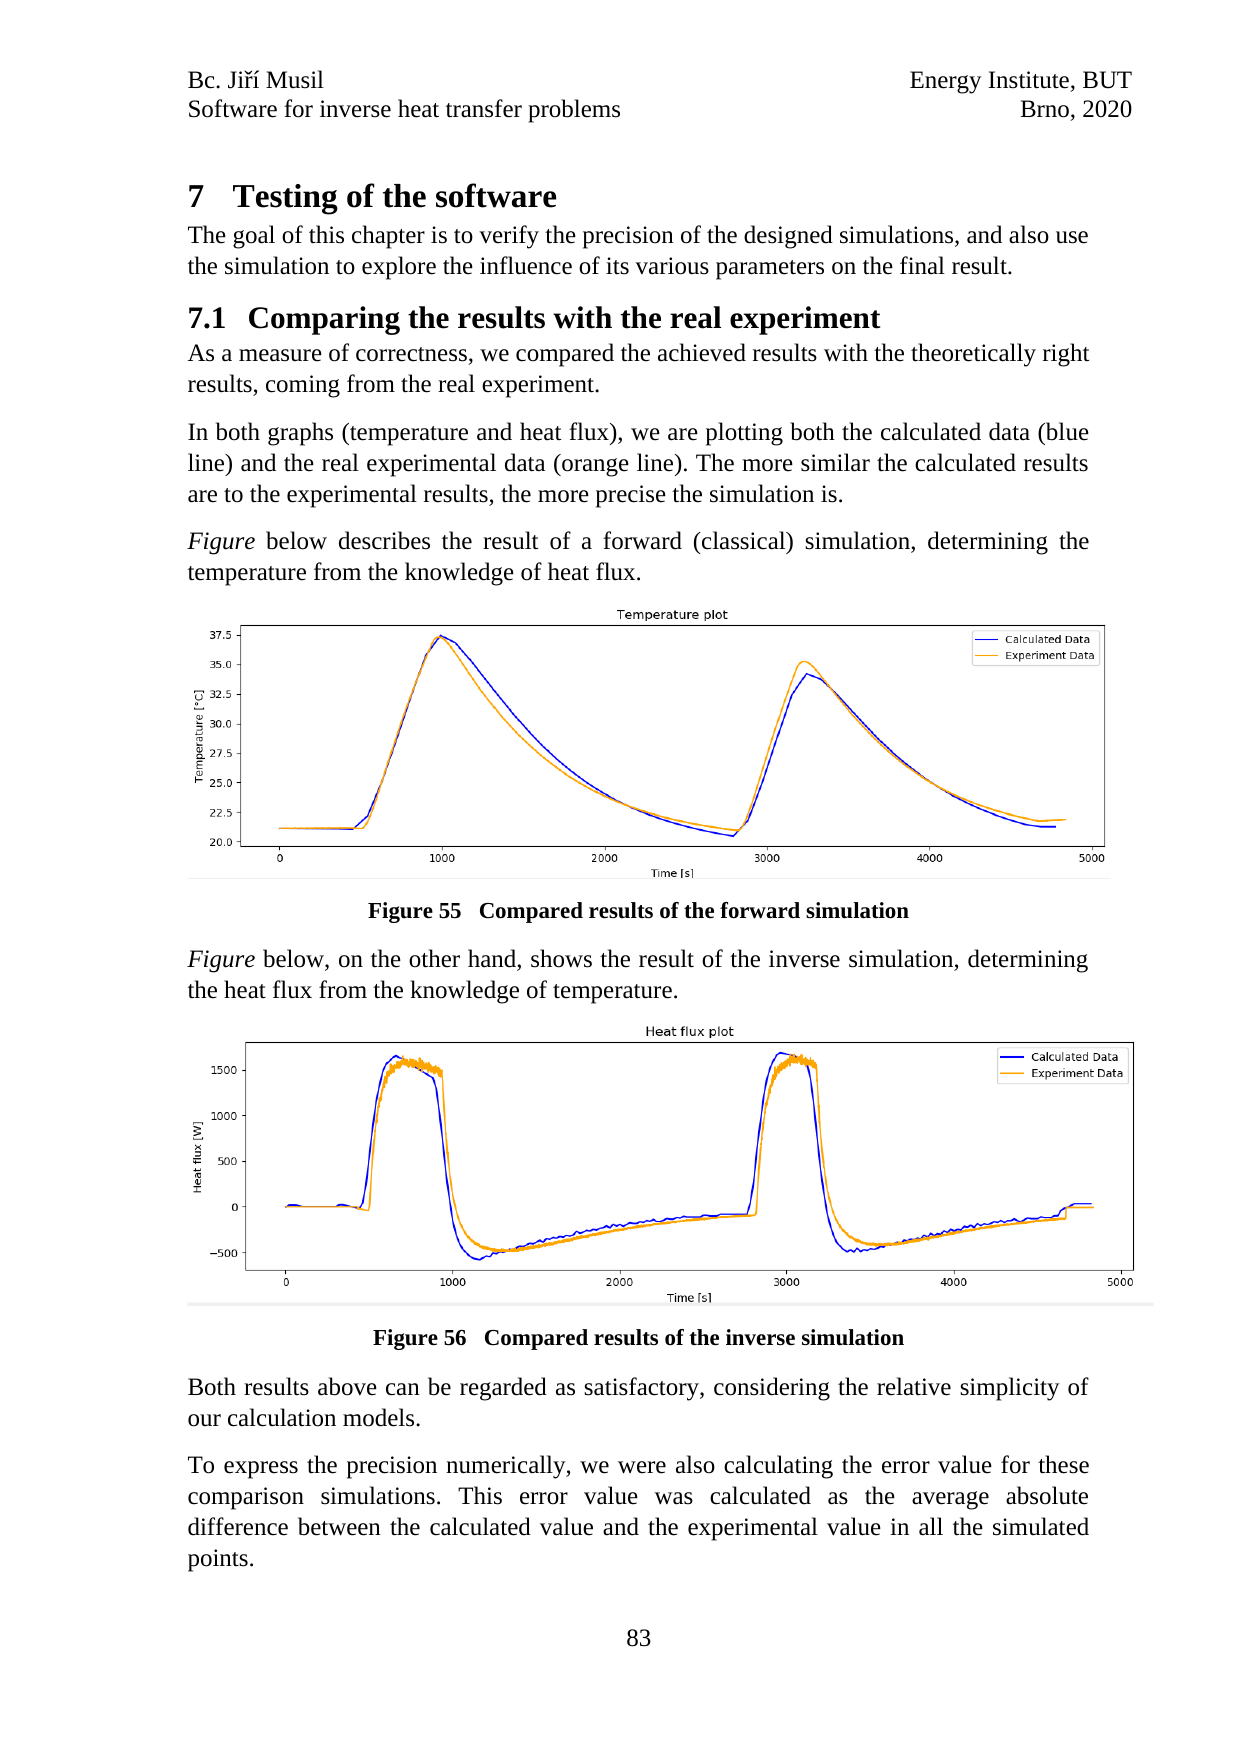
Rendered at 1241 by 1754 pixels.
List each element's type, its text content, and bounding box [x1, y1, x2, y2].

picture [187, 605, 1111, 879]
text To express the precision numerically, we were also calculating the error value for these comparison simulations. This error value was calculated as the average absolute difference between the calculated value and the experimental value in all the simulated points. [187, 1450, 1090, 1572]
text Figure 56 Compared results of the inverse simulation [187, 1324, 1090, 1351]
text Figure below, on the other hand, shows the result of the inverse simulation, determining the heat flux from the knowledge of temperature. [187, 944, 1090, 1004]
picture [187, 1023, 1154, 1306]
text As a measure of correctness, we compared the achieved results with the theoretically right results, coming from the real experiment. [187, 338, 1090, 398]
text In both graphs (temperature and heat flux), we are plotting both the calculated data (blue line) and the real experimental data (orange line). The more similar the calculated results are to the experimental results, the more precise the simulation is. [187, 417, 1090, 507]
subtitle Comparing the results with the real experiment [187, 299, 1090, 335]
text Both results above can be regarded as satisfactory, considering the relative simplicity of our calculation models. [187, 1372, 1090, 1431]
text The goal of this chapter is to verify the precision of the designed simulations, and also use the simulation to explore the influence of its various parameters on the final result. [187, 220, 1090, 280]
subtitle Testing of the software [187, 176, 1090, 214]
text Figure below describes the result of a forward (classical) simulation, determining the temperature from the knowledge of heat flux. [187, 526, 1090, 586]
text Figure 55 Compared results of the forward simulation [187, 897, 1090, 924]
